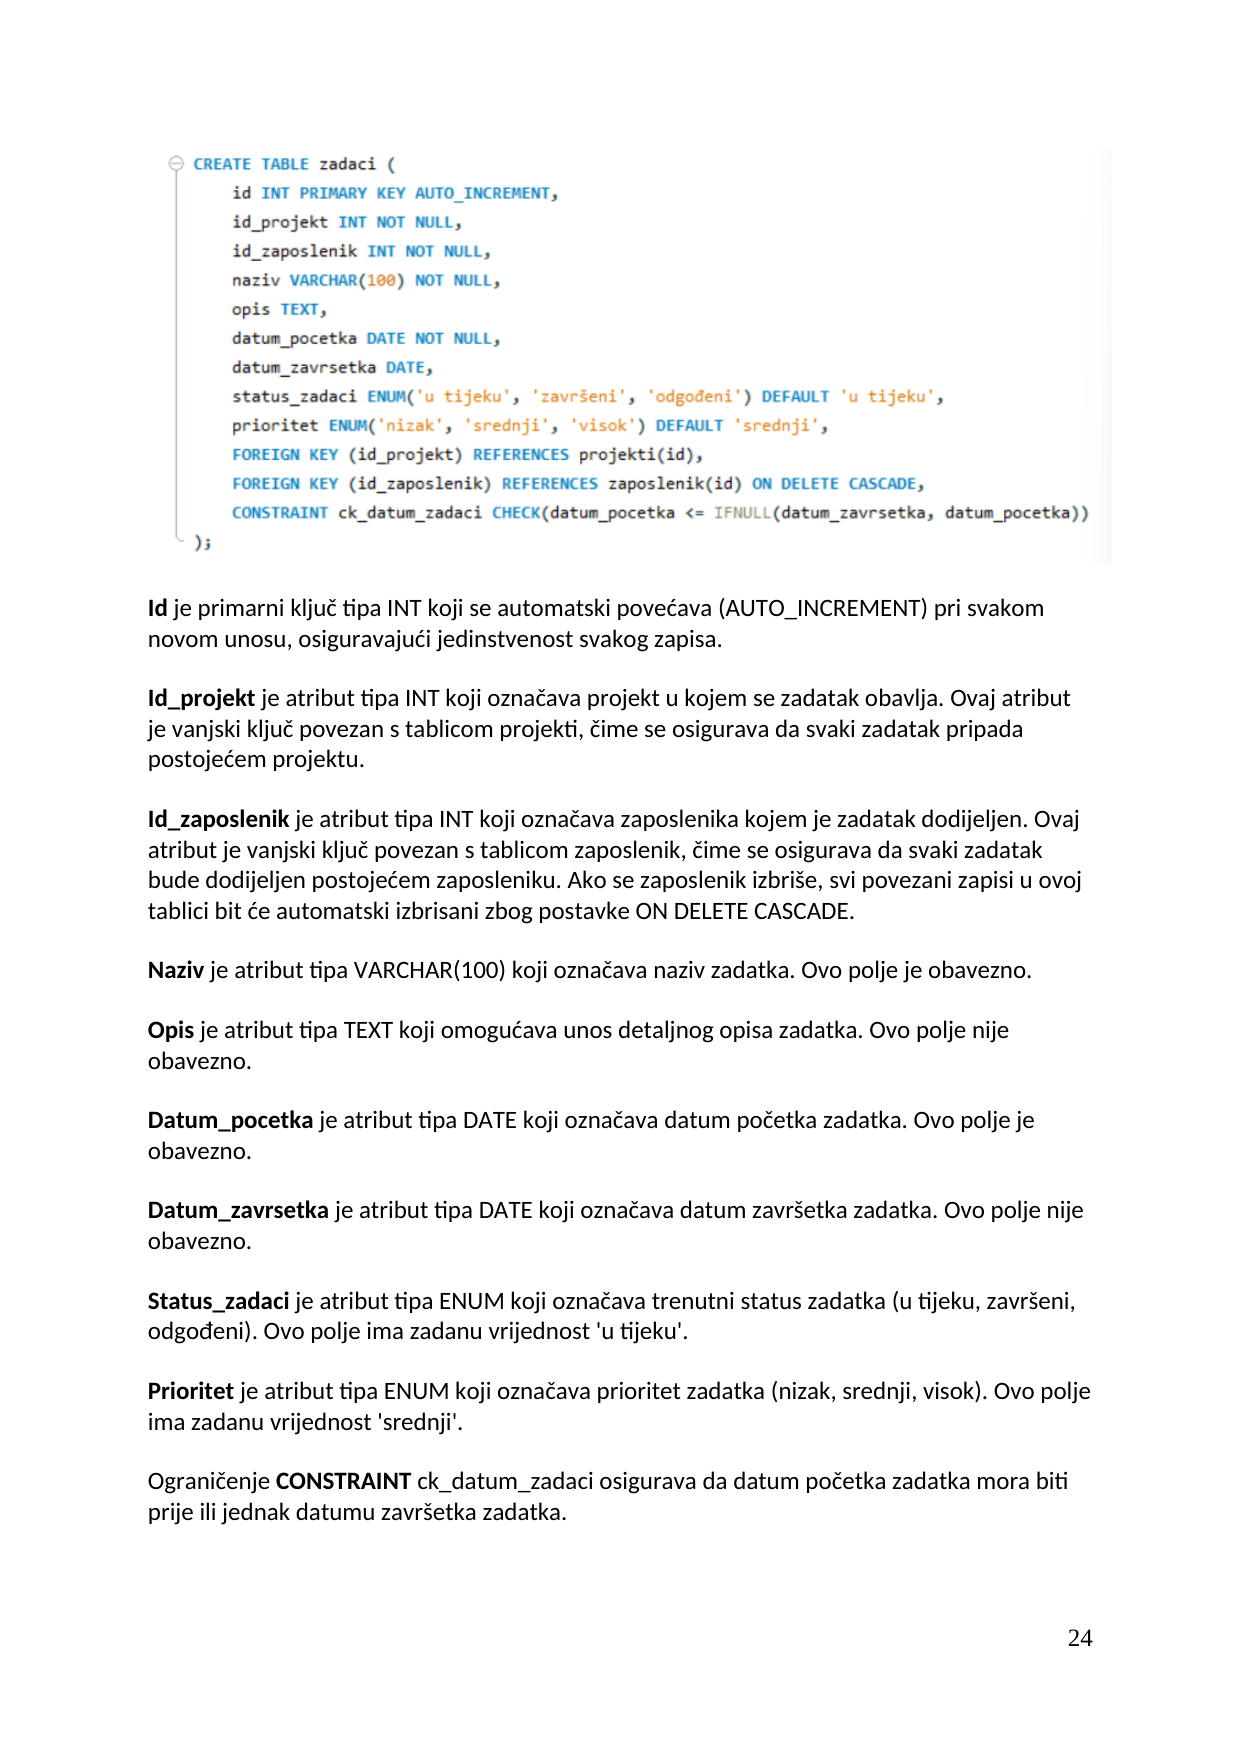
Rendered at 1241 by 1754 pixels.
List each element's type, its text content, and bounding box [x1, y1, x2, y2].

text Id_zaposlenik je atribut tipa INT koji označava zaposlenika kojem je zadatak dodijeljen. Ovaj atribut je vanjski ključ povezan s tablicom zaposlenik, čime se osigurava da svaki zadatak bude dodijeljen postojećem zaposleniku. Ako se zaposlenik izbriše, svi povezani zapisi u ovoj tablici bit će automatski izbrisani zbog postavke ON DELETE CASCADE. [148, 803, 1093, 925]
text Datum_pocetka je atribut tipa DATE koji označava datum početka zadatka. Ovo polje je obavezno. [148, 1104, 1093, 1166]
text Id_projekt je atribut tipa INT koji označava projekt u kojem se zadatak obavlja. Ovaj atribut je vanjski ključ povezan s tablicom projekti, čime se osigurava da svaki zadatak pripada postojećem projektu. [148, 683, 1093, 774]
text Opis je atribut tipa TEXT koji omogućava unos detaljnog opisa zadatka. Ovo polje nije obavezno. [148, 1014, 1093, 1075]
text Naziv je atribut tipa VARCHAR(100) koji označava naziv zadatka. Ovo polje je obavezno. [148, 954, 1093, 985]
text Id je primarni ključ tipa INT koji se automatski povećava (AUTO_INCREMENT) pri svakom novom unosu, osiguravajući jedinstvenost svakog zapisa. [148, 592, 1093, 653]
text Status_zadaci je atribut tipa ENUM koji označava trenutni status zadatka (u tijeku, završeni, odgođeni). Ovo polje ima zadanu vrijednost 'u tijeku'. [148, 1285, 1093, 1346]
text Ograničenje CONSTRAINT ck_datum_zadaci osigurava da datum početka zadatka mora biti prije ili jednak datumu završetka zadatka. [148, 1465, 1093, 1526]
text Prioritet je atribut tipa ENUM koji označava prioritet zadatka (nizak, srednji, visok). Ovo polje ima zadanu vrijednost 'srednji'. [148, 1375, 1093, 1436]
text Datum_zavrsetka je atribut tipa DATE koji označava datum završetka zadatka. Ovo polje nije obavezno. [148, 1195, 1093, 1256]
